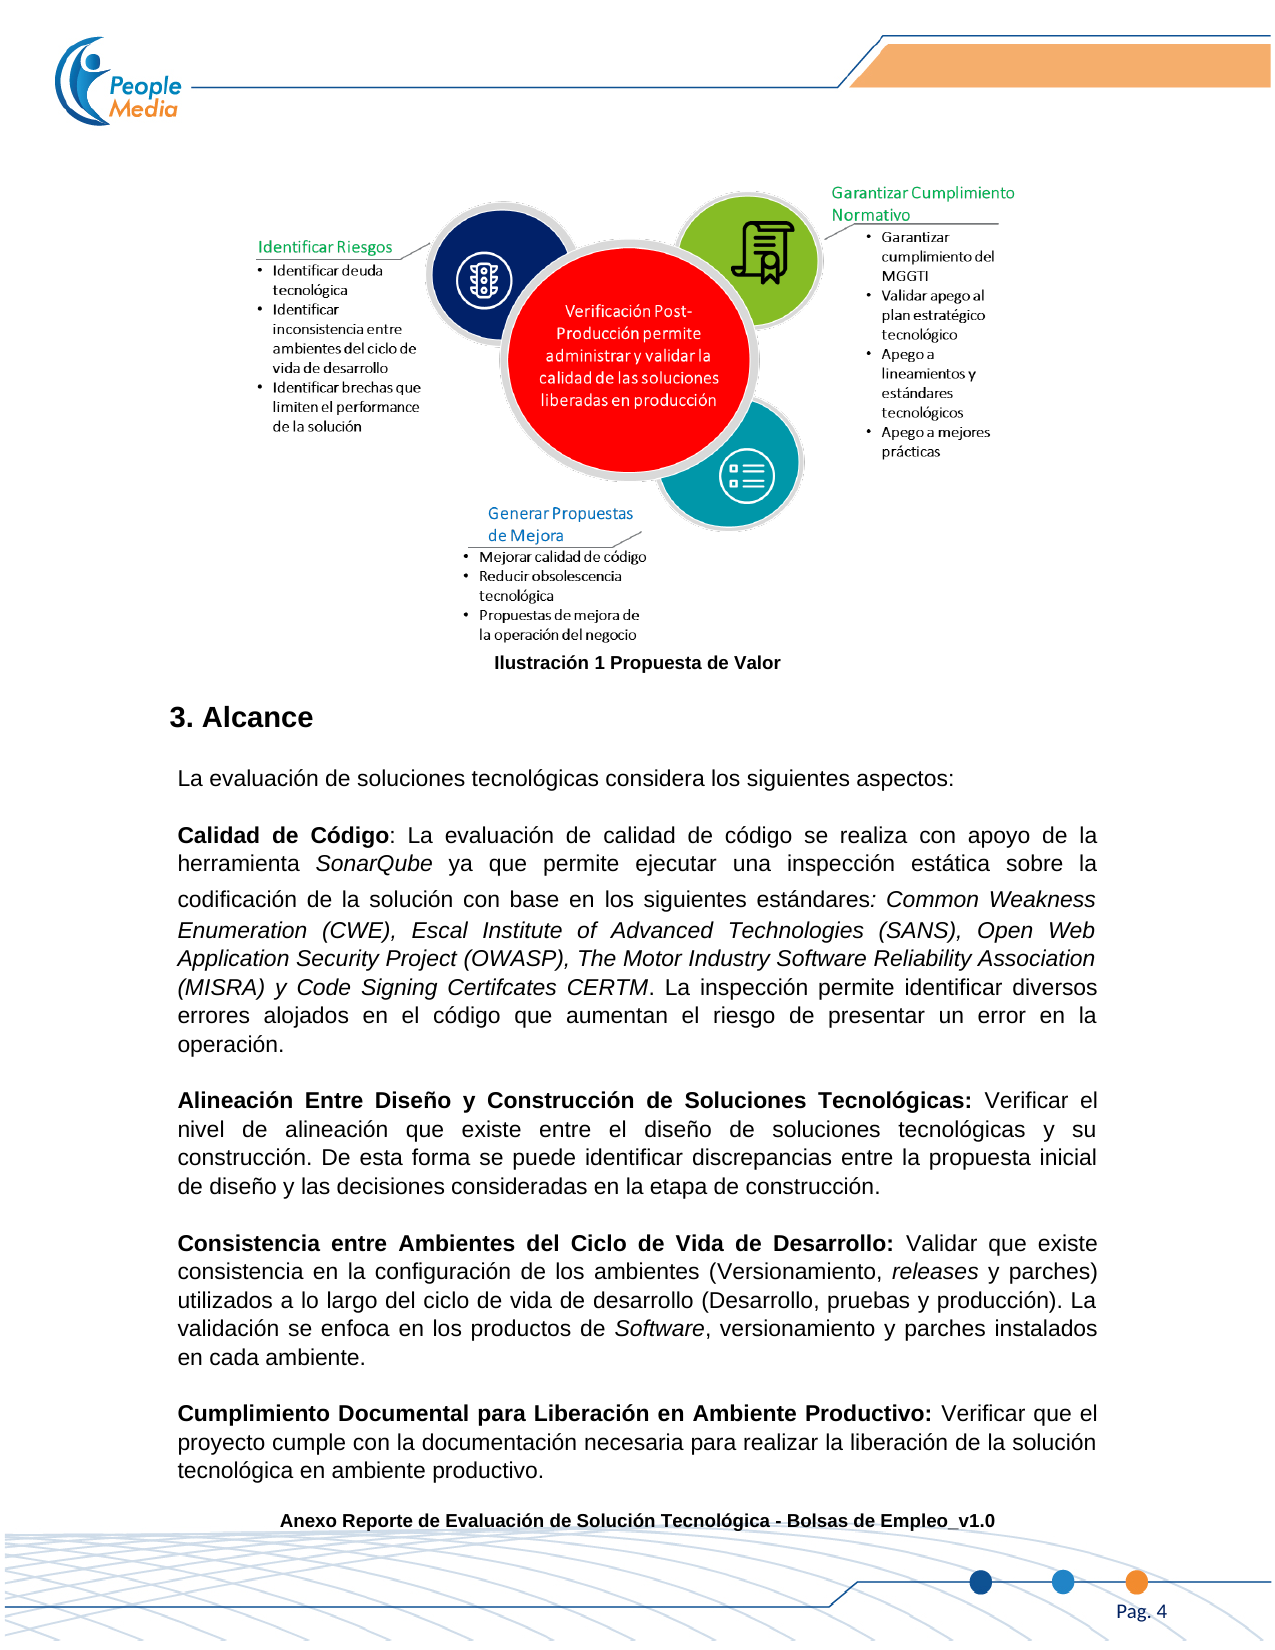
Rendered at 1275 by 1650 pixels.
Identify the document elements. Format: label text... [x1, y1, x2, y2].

text Cumplimiento Documental para Liberación en Ambiente Productivo: Verificar que el proyecto cumple con la documentación necesaria para realizar la liberación de la solución tecnológica en ambiente productivo. [177, 1400, 1098, 1483]
text Consistencia entre Ambientes del Ciclo de Vida de Desarrollo: Validar que existe consistencia en la configuración de los ambientes (Versionamiento, releases y parches) utilizados a lo largo del ciclo de vida de desarrollo (Desarrollo, pruebas y producción). La validación se enfoca en los productos de Software, versionamiento y parches instalados en cada ambiente. [177, 1230, 1098, 1370]
text Alcance [169, 700, 1098, 734]
text Ilustración 1 Propuesta de Valor [177, 652, 1098, 674]
picture [246, 175, 1029, 653]
picture [34, 14, 1271, 135]
picture [4, 1507, 1272, 1641]
text La evaluación de soluciones tecnológicas considera los siguientes aspectos: [177, 765, 1098, 791]
text Alineación Entre Diseño y Construcción de Soluciones Tecnológicas: Verificar el nivel de alineación que existe entre el diseño de soluciones tecnológicas y su construcción. De esta forma se puede identificar discrepancias entre la propuesta inicial de diseño y las decisiones consideradas en la etapa de construcción. [177, 1087, 1098, 1199]
text Calidad de Código: La evaluación de calidad de código se realiza con apoyo de la herramienta SonarQube ya que permite ejecutar una inspección estática sobre la codificación de la solución con base en los siguientes estándares: Common Weakness Enumeration (CWE), Escal Institute of Advanced Technologies (SANS), Open Web Application Security Project (OWASP), The Motor Industry Software Reliability Association (MISRA) y Code Signing Certifcates CERTM. La inspección permite identificar diversos errores alojados en el código que aumentan el riesgo de presentar un error en la operación. [177, 822, 1098, 1057]
